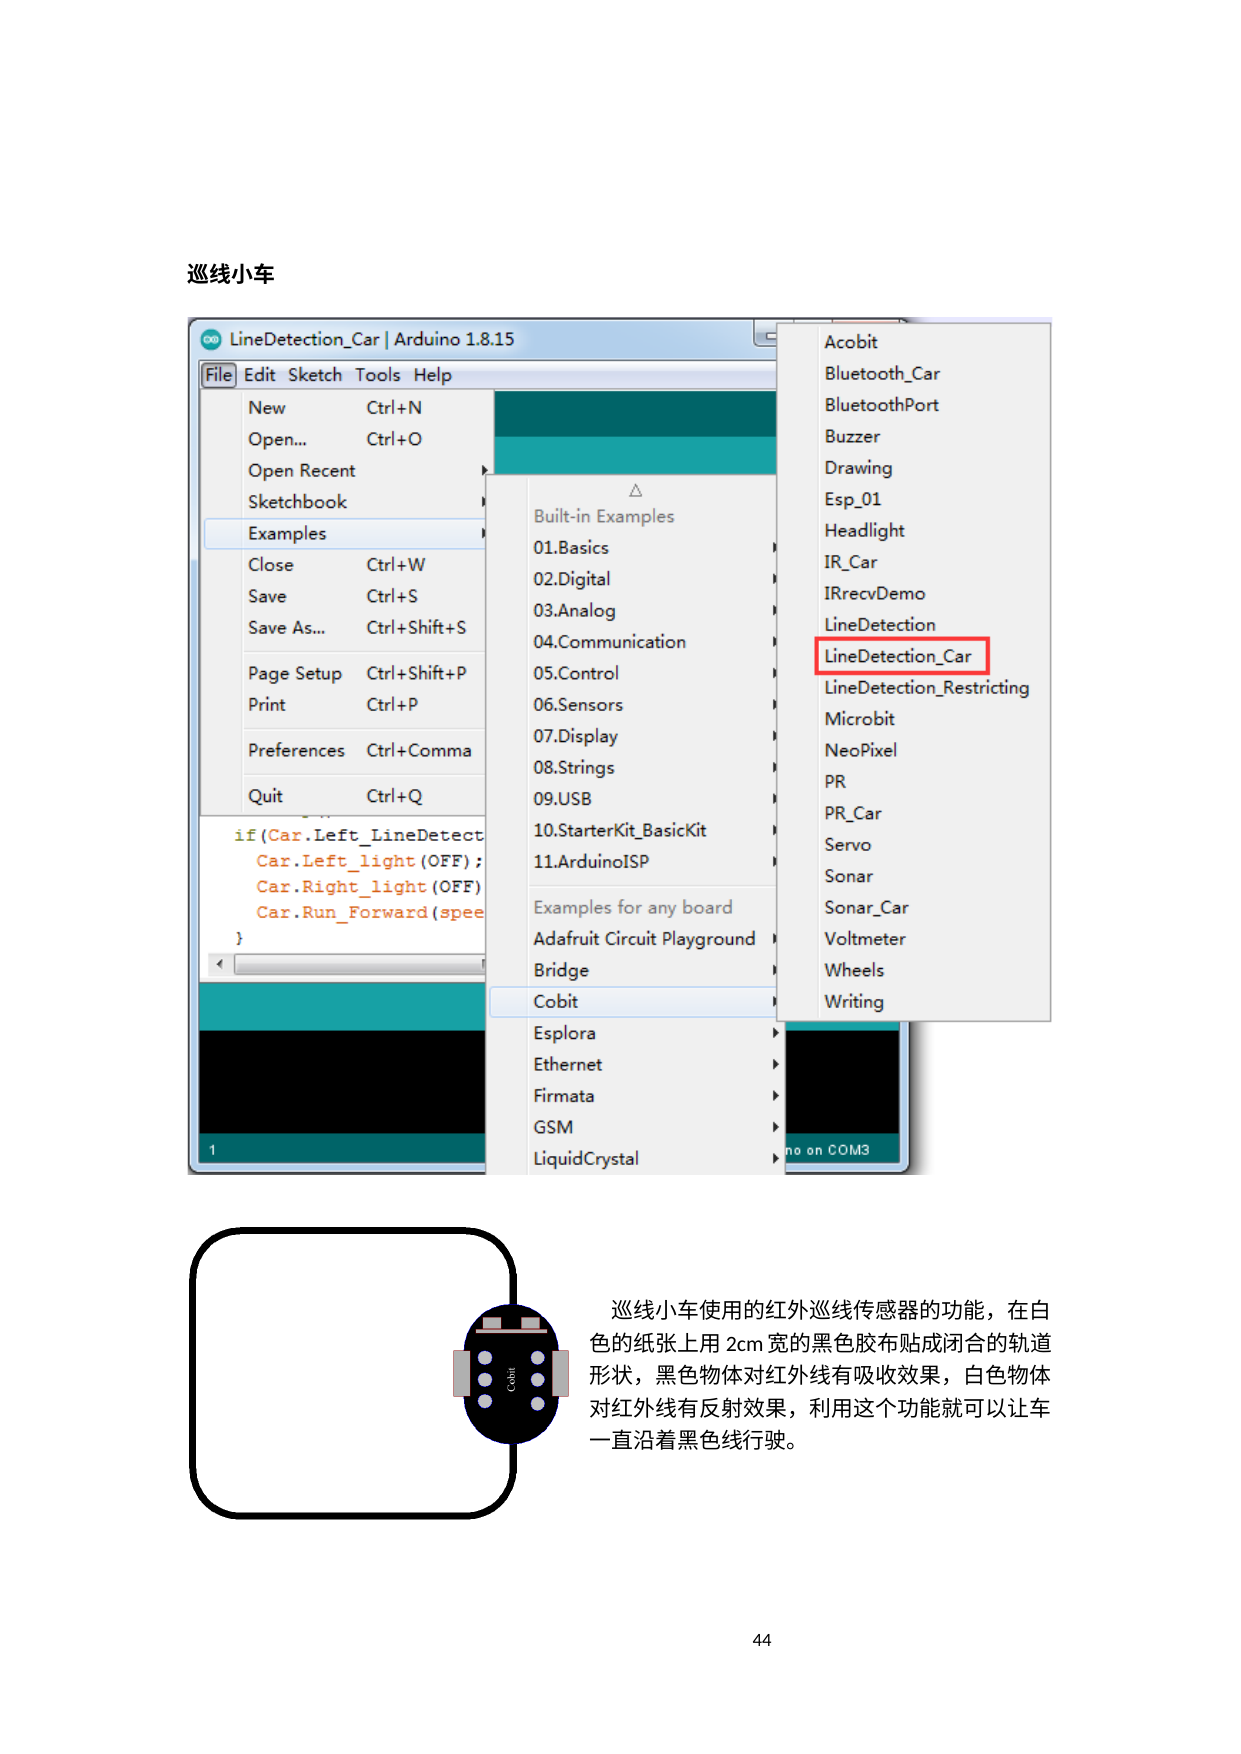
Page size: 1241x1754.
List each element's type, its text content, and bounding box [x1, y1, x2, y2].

picture [187, 317, 1053, 1175]
subtitle 巡线小车 [187, 256, 1053, 289]
text 巡线小车使用的红外巡线传感器的功能，在白色的纸张上用2cm宽的黑色胶布贴成闭合的轨道形状，黑色物体对红外线有吸收效果，白色物体对红外线有反射效果，利用这个功能就可以让车一直沿着黑色线行驶。 [571, 1293, 1053, 1455]
picture [187, 1225, 571, 1520]
